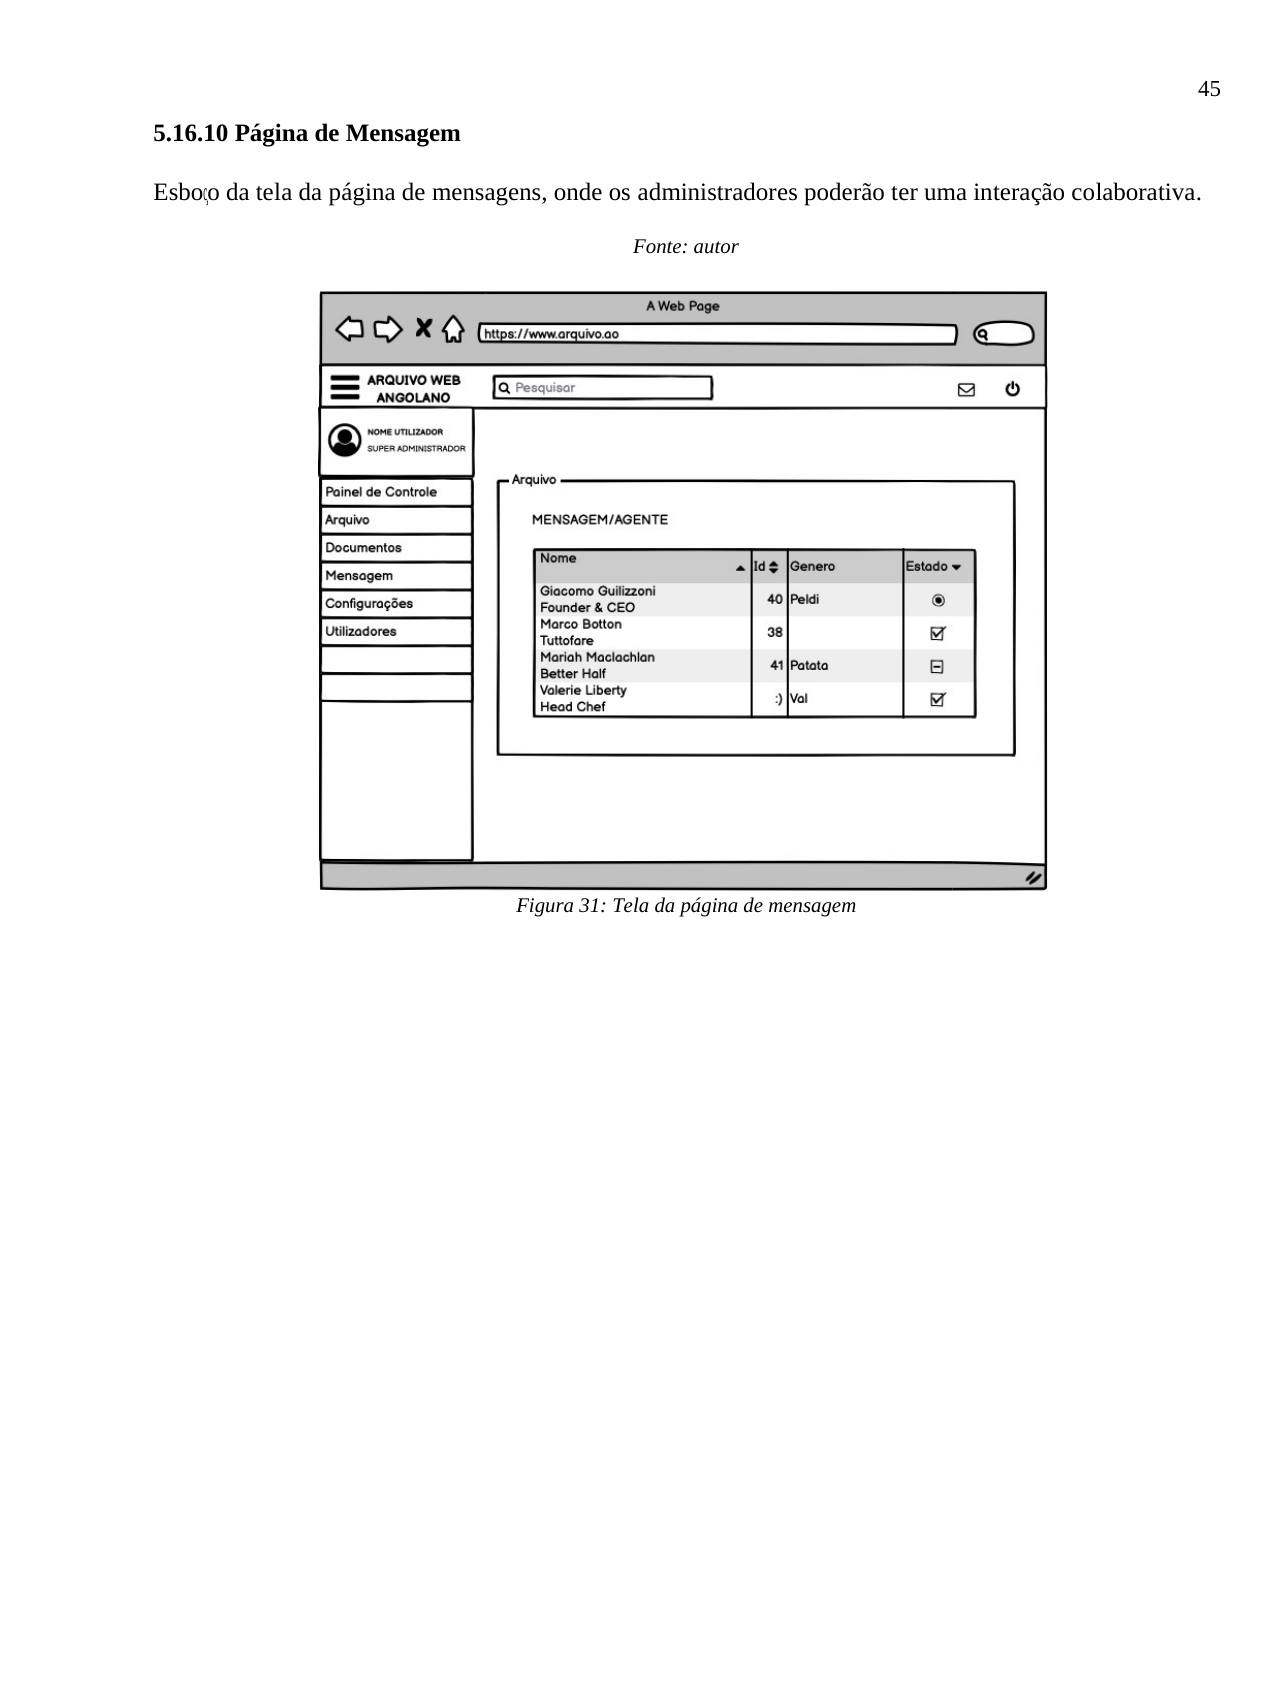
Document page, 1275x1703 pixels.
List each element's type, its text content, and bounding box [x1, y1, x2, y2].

picture [318, 291, 1048, 891]
text Fonte: autor [413, 234, 958, 258]
text Figura 31: Tela da página de mensagem [413, 891, 959, 917]
text Esboço da tela da página de mensagens, onde os administradores poderão ter uma interação colaborativa. [153, 177, 1237, 206]
subtitle Página de Mensagem [153, 118, 1237, 147]
